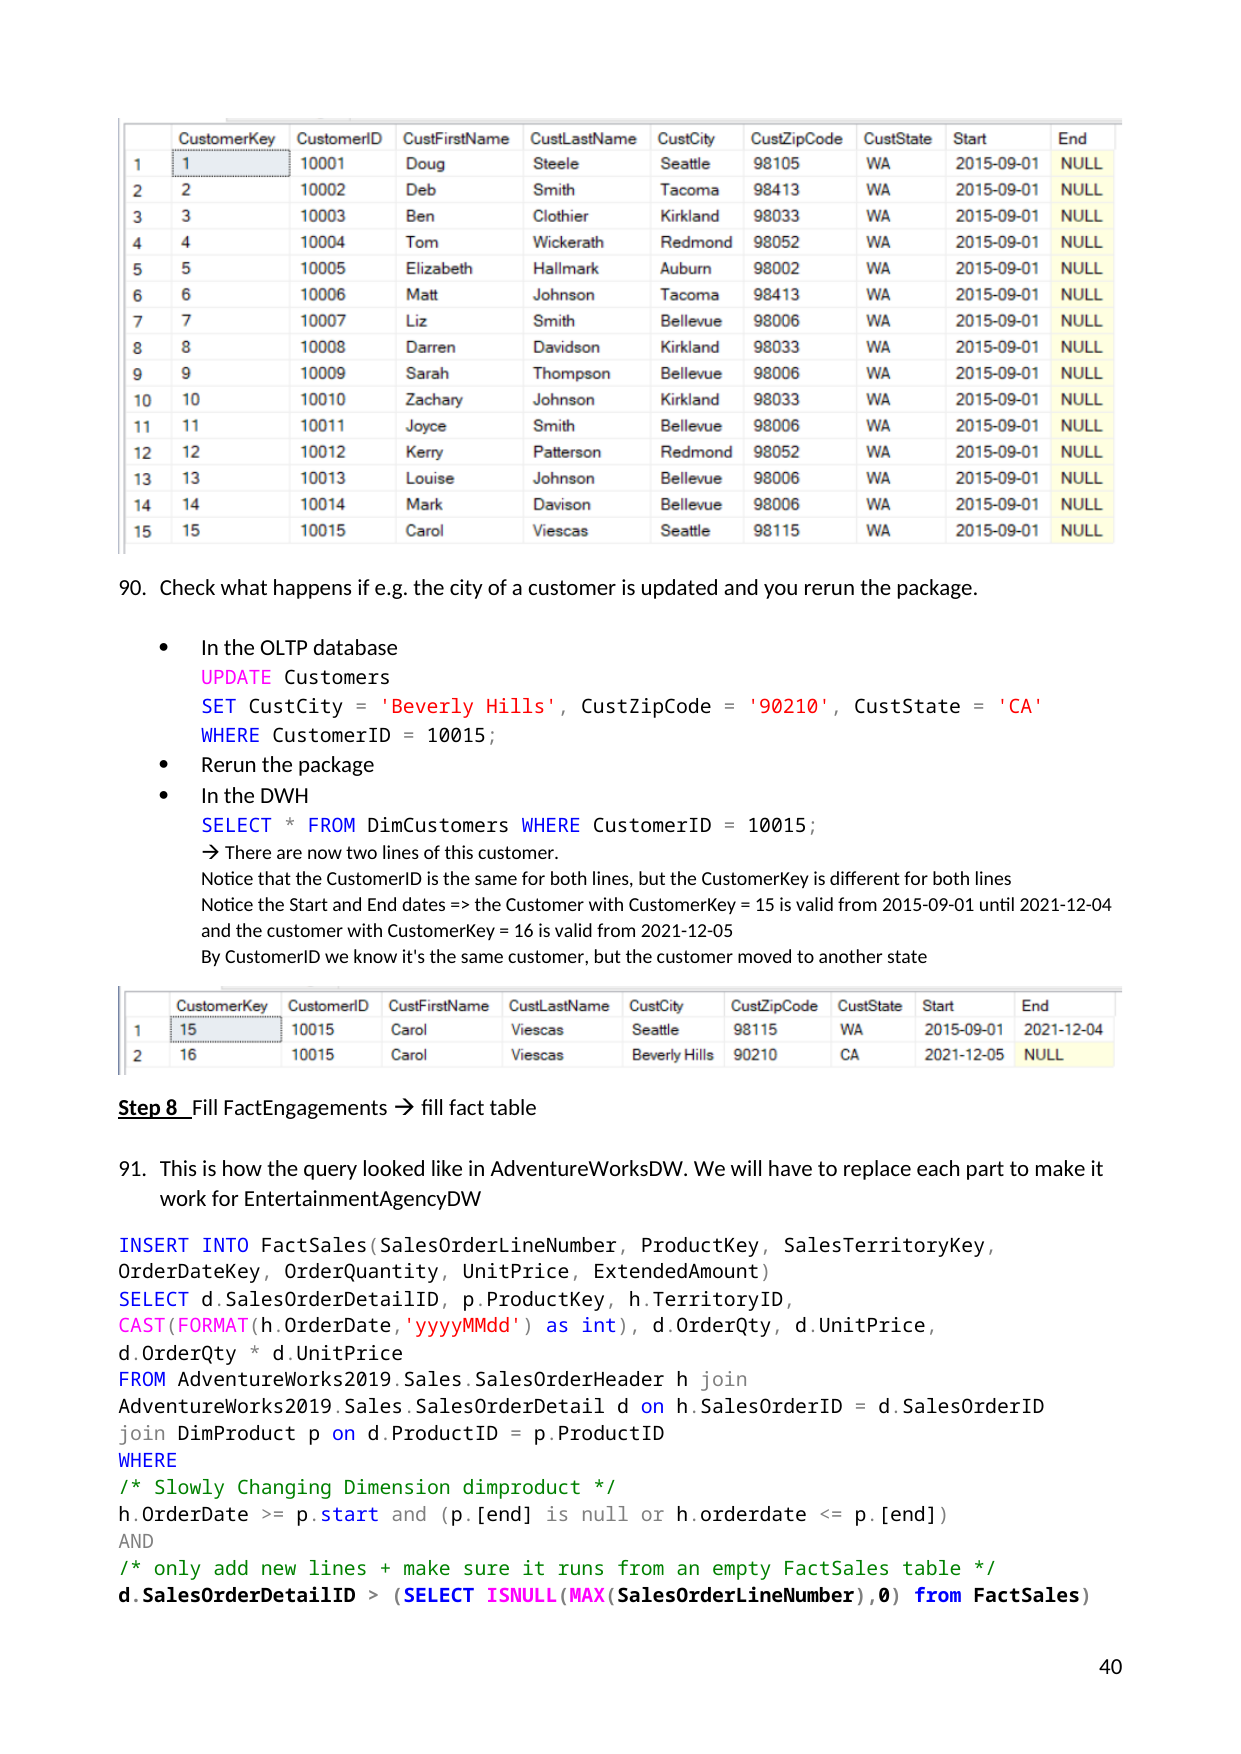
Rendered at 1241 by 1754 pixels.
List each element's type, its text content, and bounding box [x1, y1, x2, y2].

list In the OLTP database UPDATE Customers SET CustCity = 'Beverly Hills', CustZipCode = '90210', CustState = 'CA' WHERE CustomerID = 10015; [159, 633, 1122, 748]
text WHERE [118, 1447, 1122, 1474]
picture [118, 118, 1123, 554]
list This is how the query looked like in AdventureWorksDW. We will have to replace each part to make it work for EntertainmentAgencyDW [118, 1154, 1122, 1212]
text INSERT INTO FactSales(SalesOrderLineNumber, ProductKey, SalesTerritoryKey, [118, 1231, 1122, 1258]
text d.SalesOrderDetailID > (SELECT ISNULL(MAX(SalesOrderLineNumber),0) from FactSales) [118, 1582, 1122, 1608]
text /* Slowly Changing Dimension dimproduct */ [118, 1474, 1122, 1501]
text d.OrderQty * d.UnitPrice [118, 1339, 1122, 1366]
text AdventureWorks2019.Sales.SalesOrderDetail d on h.SalesOrderID = d.SalesOrderID [118, 1393, 1122, 1420]
text OrderDateKey, OrderQuantity, UnitPrice, ExtendedAmount) [118, 1258, 1122, 1285]
picture [118, 986, 1123, 1075]
list In the DWH SELECT * FROM DimCustomers WHERE CustomerID = 10015; There are now two lines of this customer. [159, 781, 1122, 864]
text h.OrderDate >= p.start and (p.[end] is null or h.orderdate <= p.[end]) [118, 1501, 1122, 1528]
list Notice that the CustomerID is the same for both lines, but the CustomerKey is different for both lines [201, 866, 1122, 890]
text FROM AdventureWorks2019.Sales.SalesOrderHeader h join [118, 1366, 1122, 1393]
list Notice the Start and End dates => the Customer with CustomerKey = 15 is valid from 2015-09-01 until 2021-12-04 and the customer with CustomerKey = 16 is valid from 2021-12-05 By CustomerID we know it's the same customer, but the customer moved to another state [201, 892, 1122, 968]
text /* only add new lines + make sure it runs from an empty FactSales table */ [118, 1554, 1122, 1582]
text SELECT d.SalesOrderDetailID, p.ProductKey, h.TerritoryID, CAST(FORMAT(h.OrderDate,'yyyyMMdd') as int), d.OrderQty, d.UnitPrice, [118, 1285, 1122, 1339]
list Fill FactEngagements fill fact table [118, 1093, 1122, 1121]
list Check what happens if e.g. the city of a customer is updated and you rerun the package. [118, 573, 1122, 631]
text join DimProduct p on d.ProductID = p.ProductID [118, 1420, 1122, 1447]
list Rerun the package [159, 751, 1122, 779]
text AND [118, 1528, 1122, 1554]
